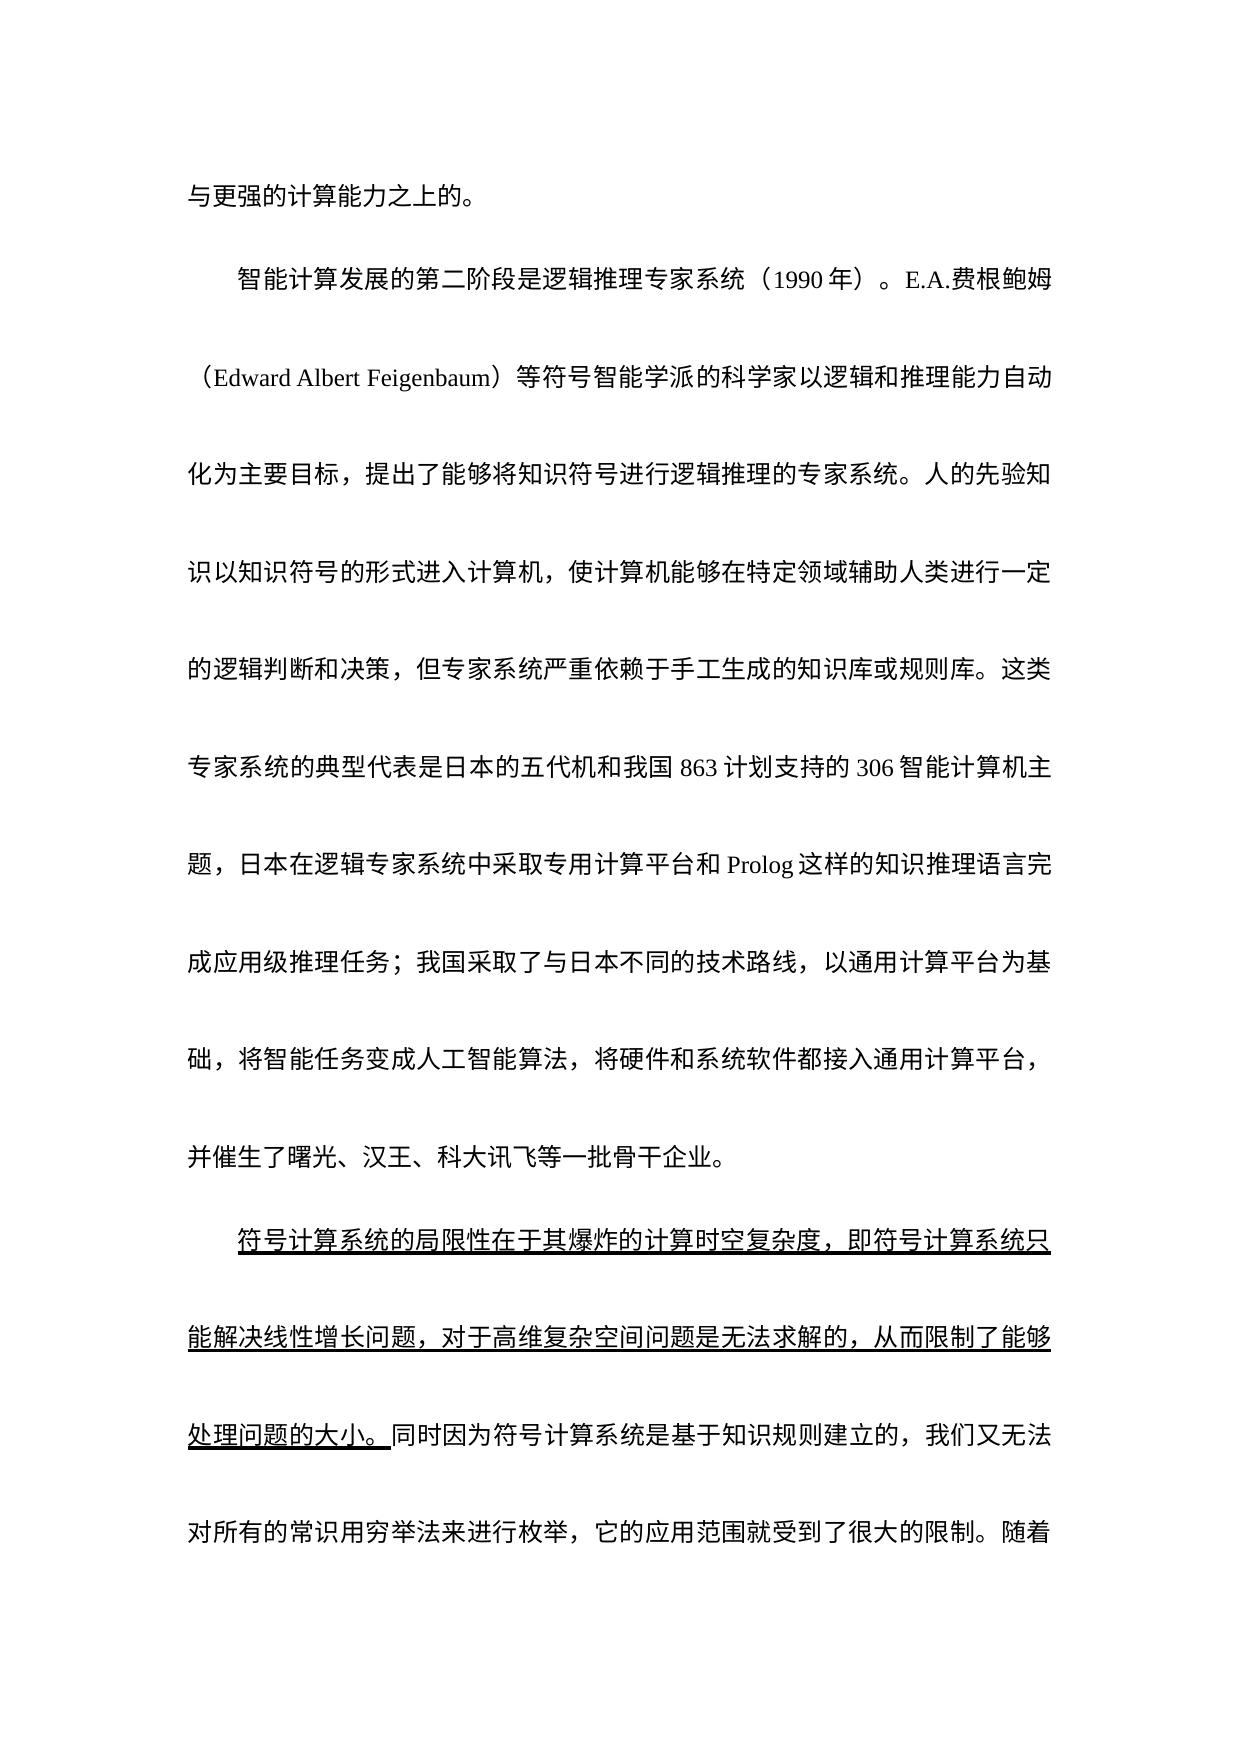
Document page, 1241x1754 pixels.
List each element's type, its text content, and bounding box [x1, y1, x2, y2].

text 智能计算发展的第二阶段是逻辑推理专家系统（1990年）。E.A.费根鲍姆（Edward Albert Feigenbaum）等符号智能学派的科学家以逻辑和推理能力自动化为主要目标，提出了能够将知识符号进行逻辑推理的专家系统。人的先验知识以知识符号的形式进入计算机，使计算机能够在特定领域辅助人类进行一定的逻辑判断和决策，但专家系统严重依赖于手工生成的知识库或规则库。这类专家系统的典型代表是日本的五代机和我国863计划支持的306智能计算机主题，日本在逻辑专家系统中采取专用计算平台和Prolog这样的知识推理语言完成应用级推理任务；我国采取了与日本不同的技术路线，以通用计算平台为基础，将智能任务变成人工智能算法，将硬件和系统软件都接入通用计算平台，并催生了曙光、汉王、科大讯飞等一批骨干企业。 [187, 245, 1053, 1188]
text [187, 162, 1053, 227]
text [187, 1206, 1053, 1563]
